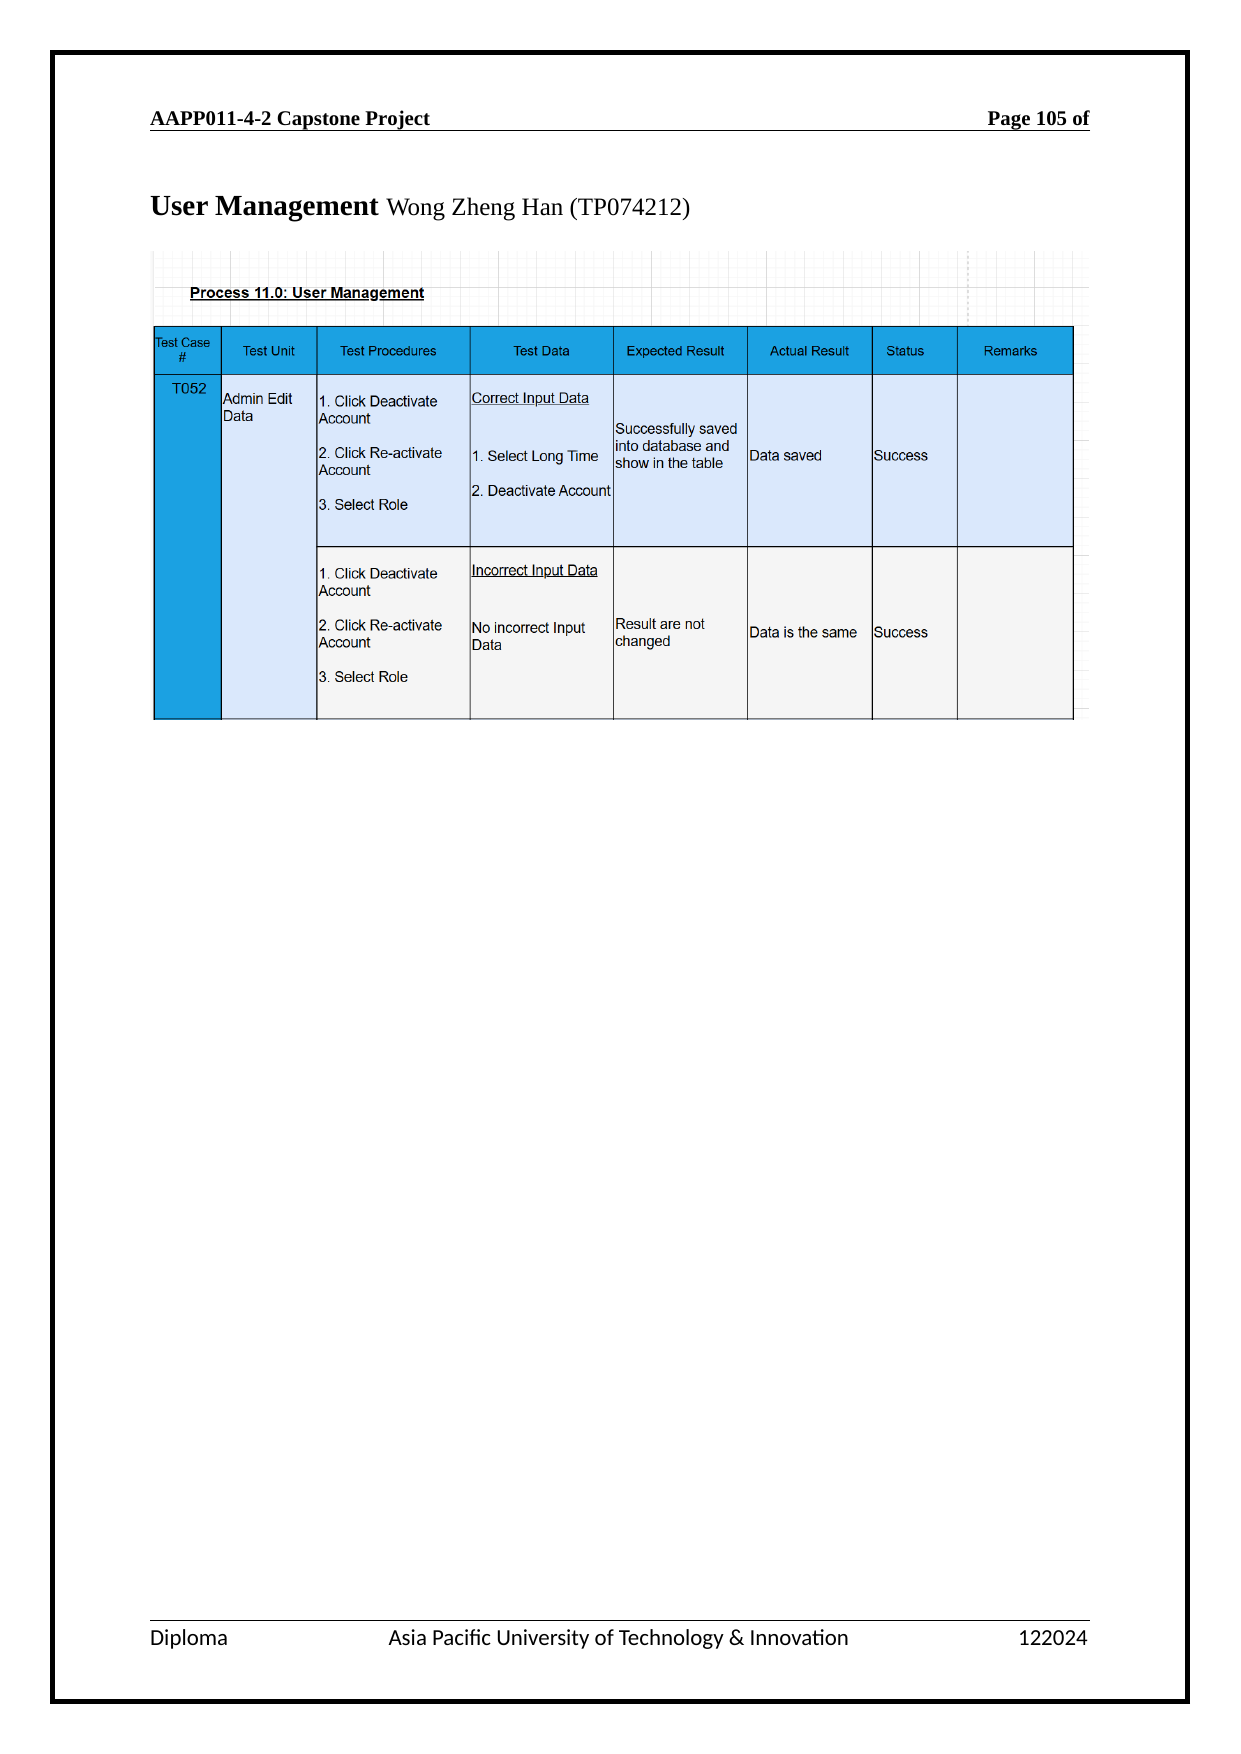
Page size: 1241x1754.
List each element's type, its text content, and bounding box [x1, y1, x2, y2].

subtitle User Management Wong Zheng Han (TP074212) [150, 188, 1090, 222]
picture [150, 251, 1089, 720]
